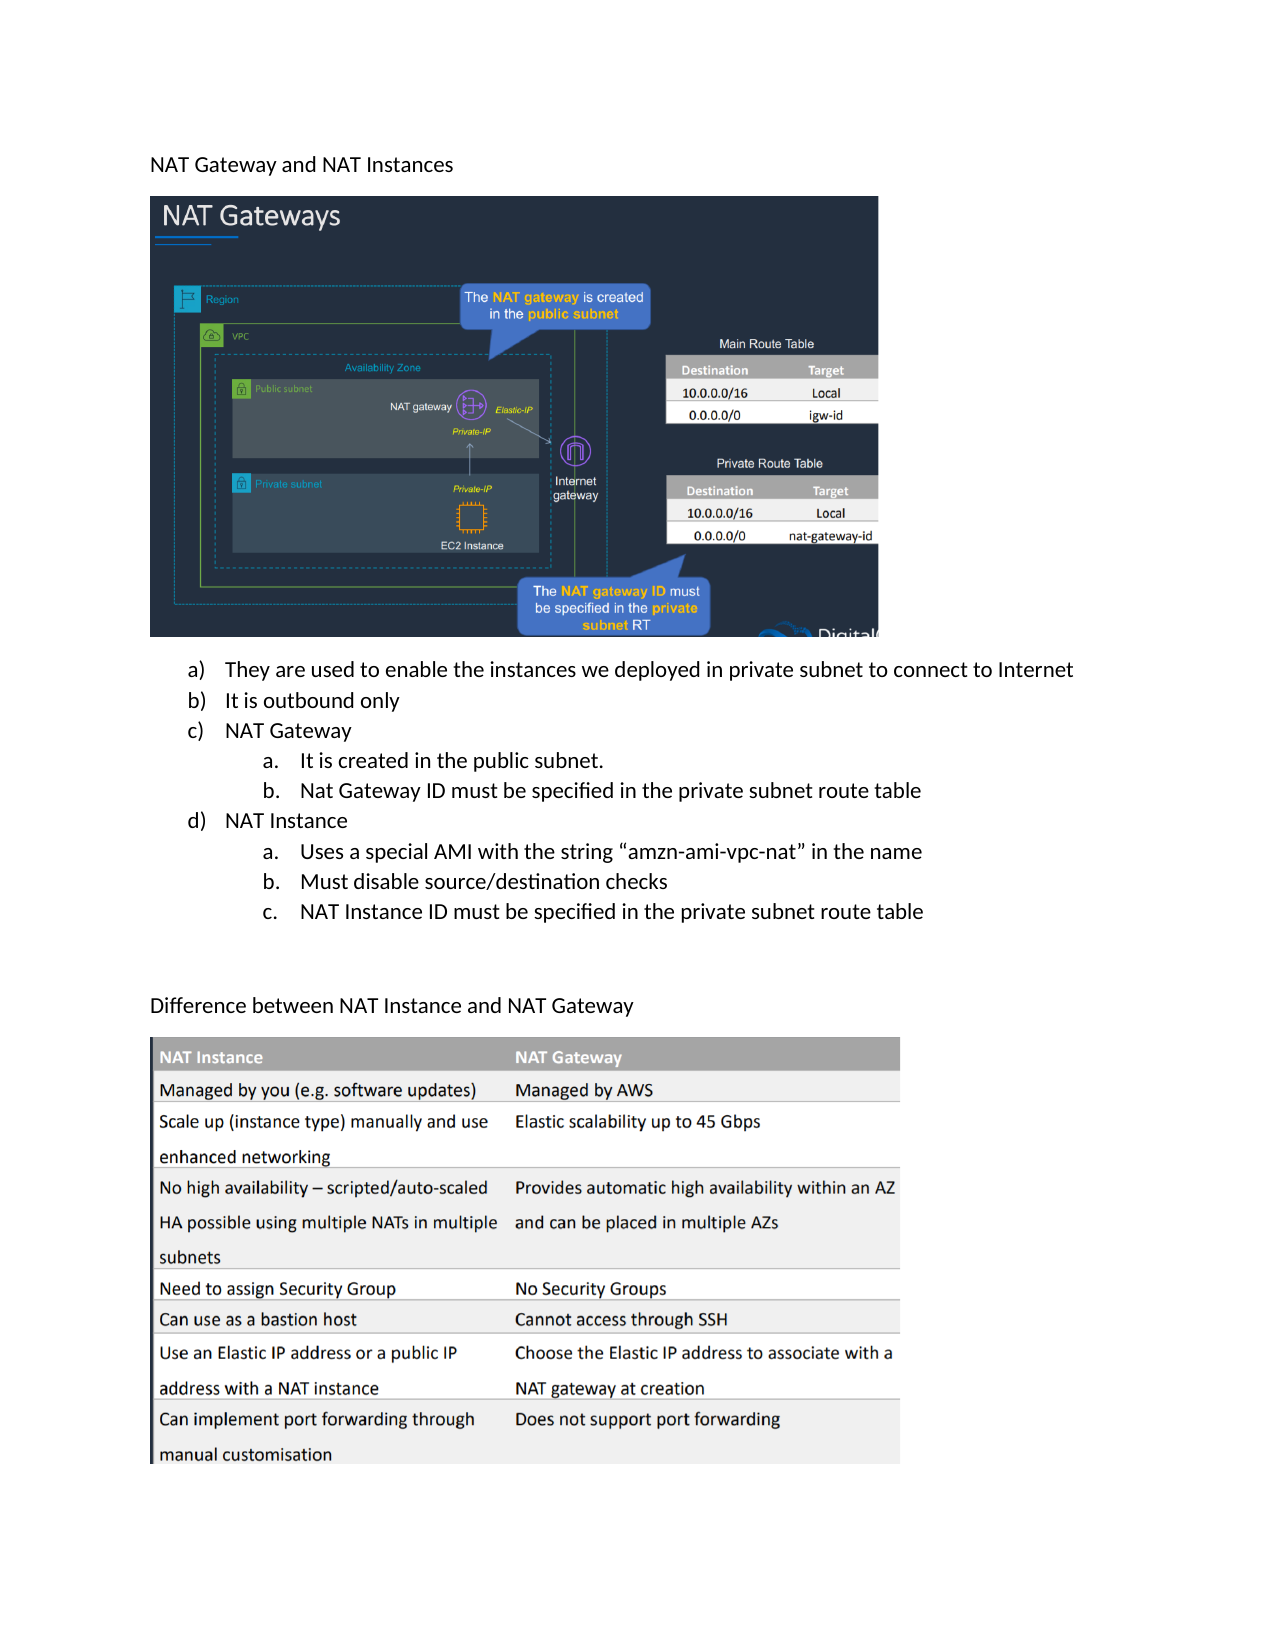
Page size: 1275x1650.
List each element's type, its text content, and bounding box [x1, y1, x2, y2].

list NAT Instance [187, 807, 1125, 834]
list NAT Instance ID must be specified in the private subnet route table [262, 897, 1125, 925]
text NAT Gateway and NAT Instances [150, 150, 1125, 178]
list It is created in the public subnet. [262, 746, 1125, 774]
picture [150, 196, 879, 637]
list They are used to enable the instances we deployed in private subnet to connect to Internet [187, 656, 1125, 683]
picture [150, 1037, 901, 1464]
list Must disable source/destination checks [262, 867, 1125, 895]
list Uses a special AMI with the string “amzn-ami-vpc-nat” in the name [262, 837, 1125, 865]
list NAT Gateway [187, 716, 1125, 744]
text Difference between NAT Instance and NAT Gateway [150, 991, 1125, 1019]
list It is outbound only [187, 686, 1125, 714]
list Nat Gateway ID must be specified in the private subnet route table [262, 776, 1125, 804]
